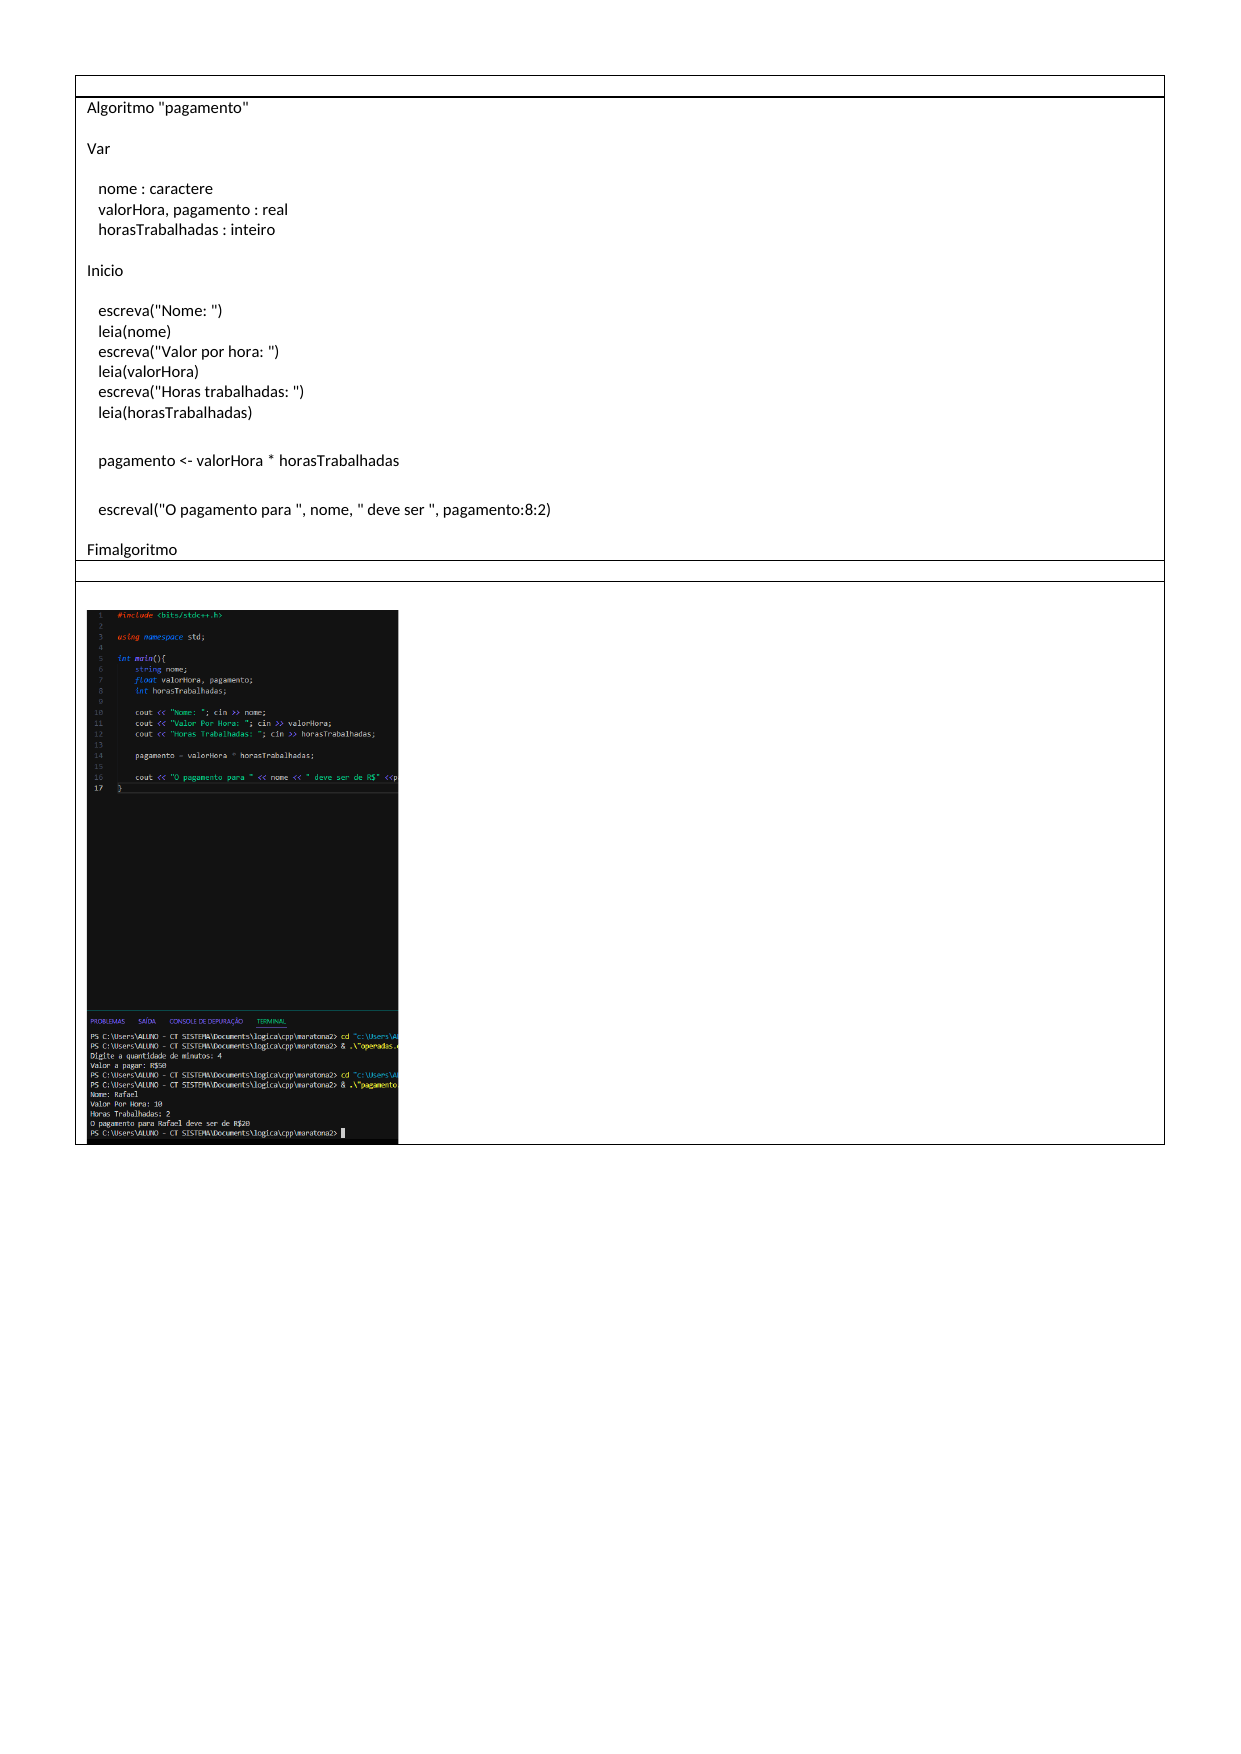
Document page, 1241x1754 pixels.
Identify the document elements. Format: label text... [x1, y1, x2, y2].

table_cell [76, 582, 1164, 1143]
table_cell [76, 561, 1164, 581]
table_header [76, 76, 1164, 96]
table_cell Algoritmo "pagamento" Var nome : caractere valorHora, pagamento : real horasTrabalhadas : inteiro Inicio escreva("Nome: ") leia(nome) escreva("Valor por hora: ") leia(valorHora) escreva("Horas trabalhadas: ") leia(horasTrabalhadas) pagamento <- valorHora * horasTrabalhadas escreval("O pagamento para ", nome, " deve ser ", pagamento:8:2) Fimalgoritmo [76, 98, 1164, 560]
picture [86, 610, 399, 1144]
